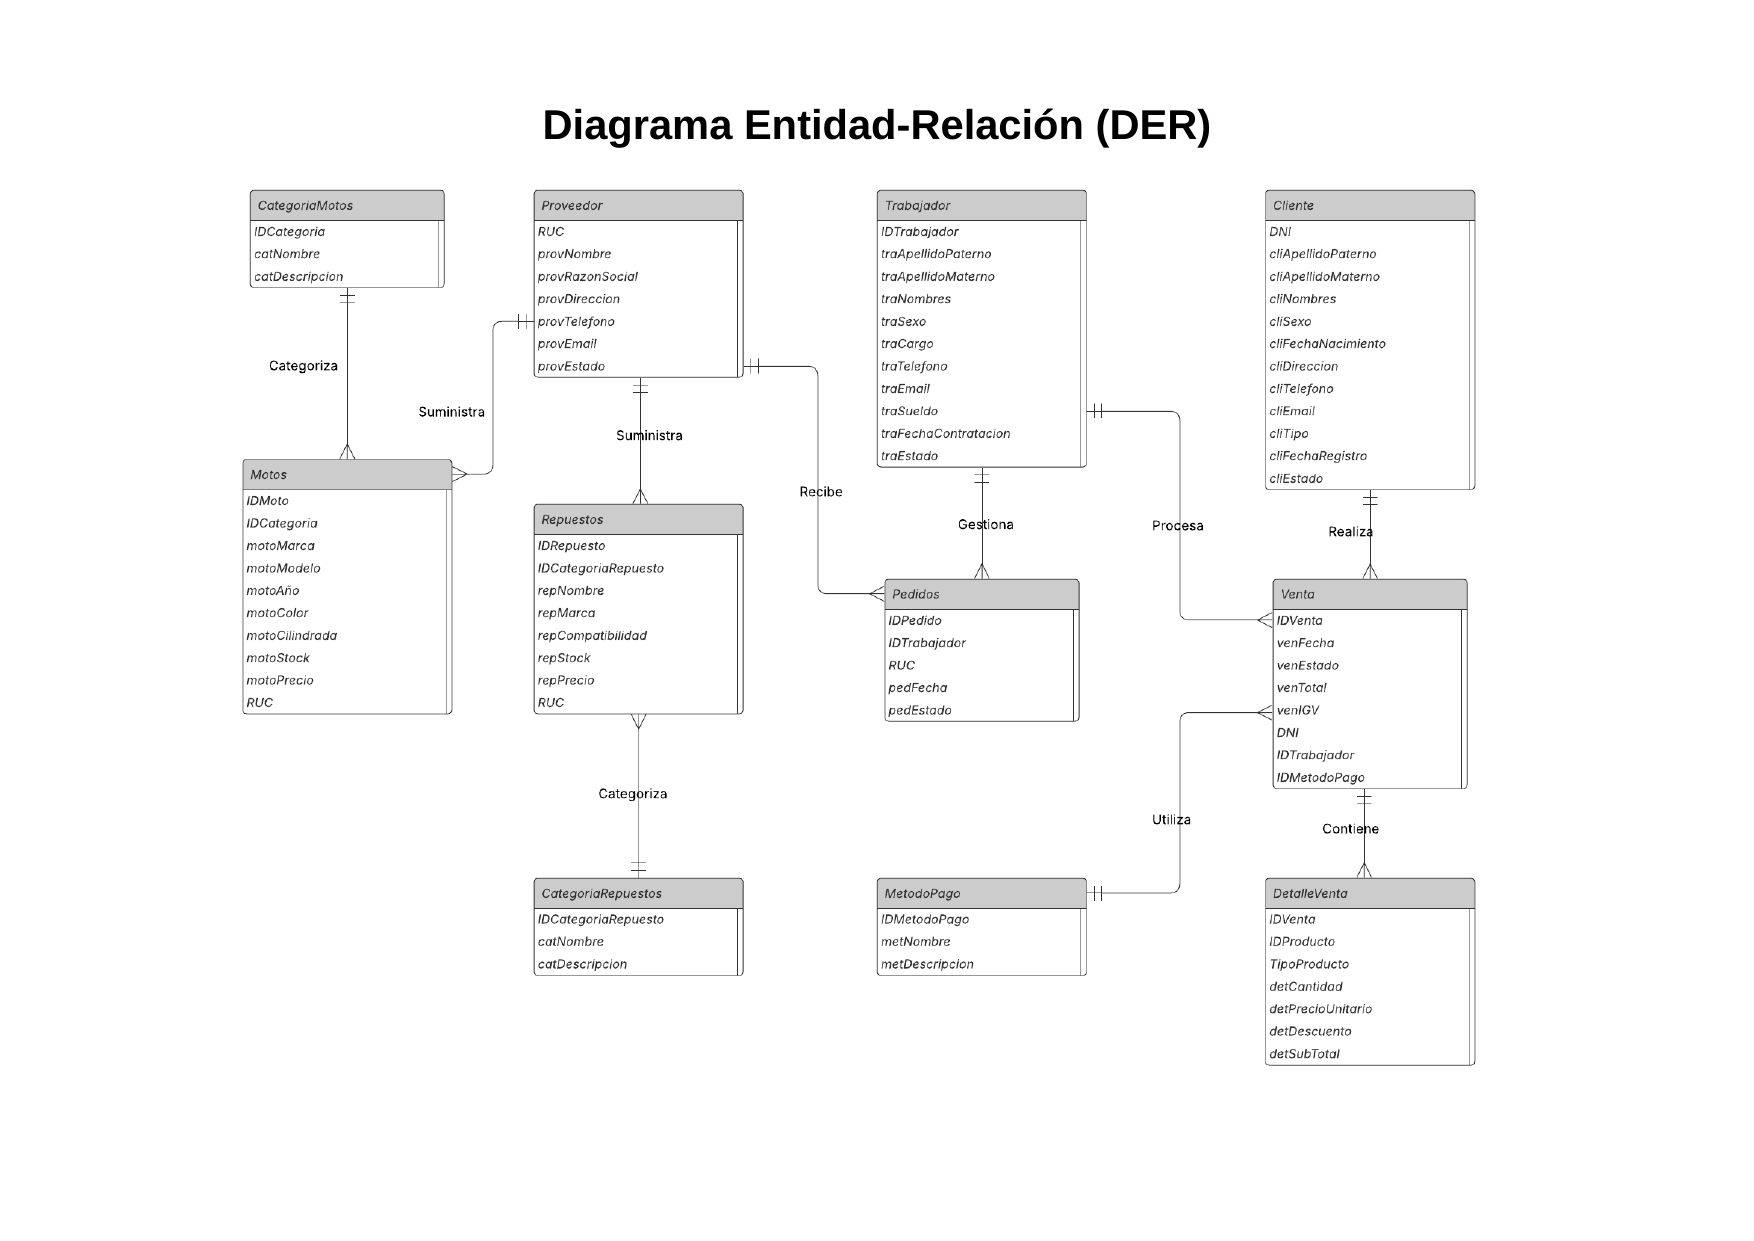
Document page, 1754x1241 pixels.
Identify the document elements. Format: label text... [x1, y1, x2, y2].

subtitle Diagrama Entidad-Relación (DER) [150, 101, 1604, 148]
picture [220, 161, 1534, 1085]
